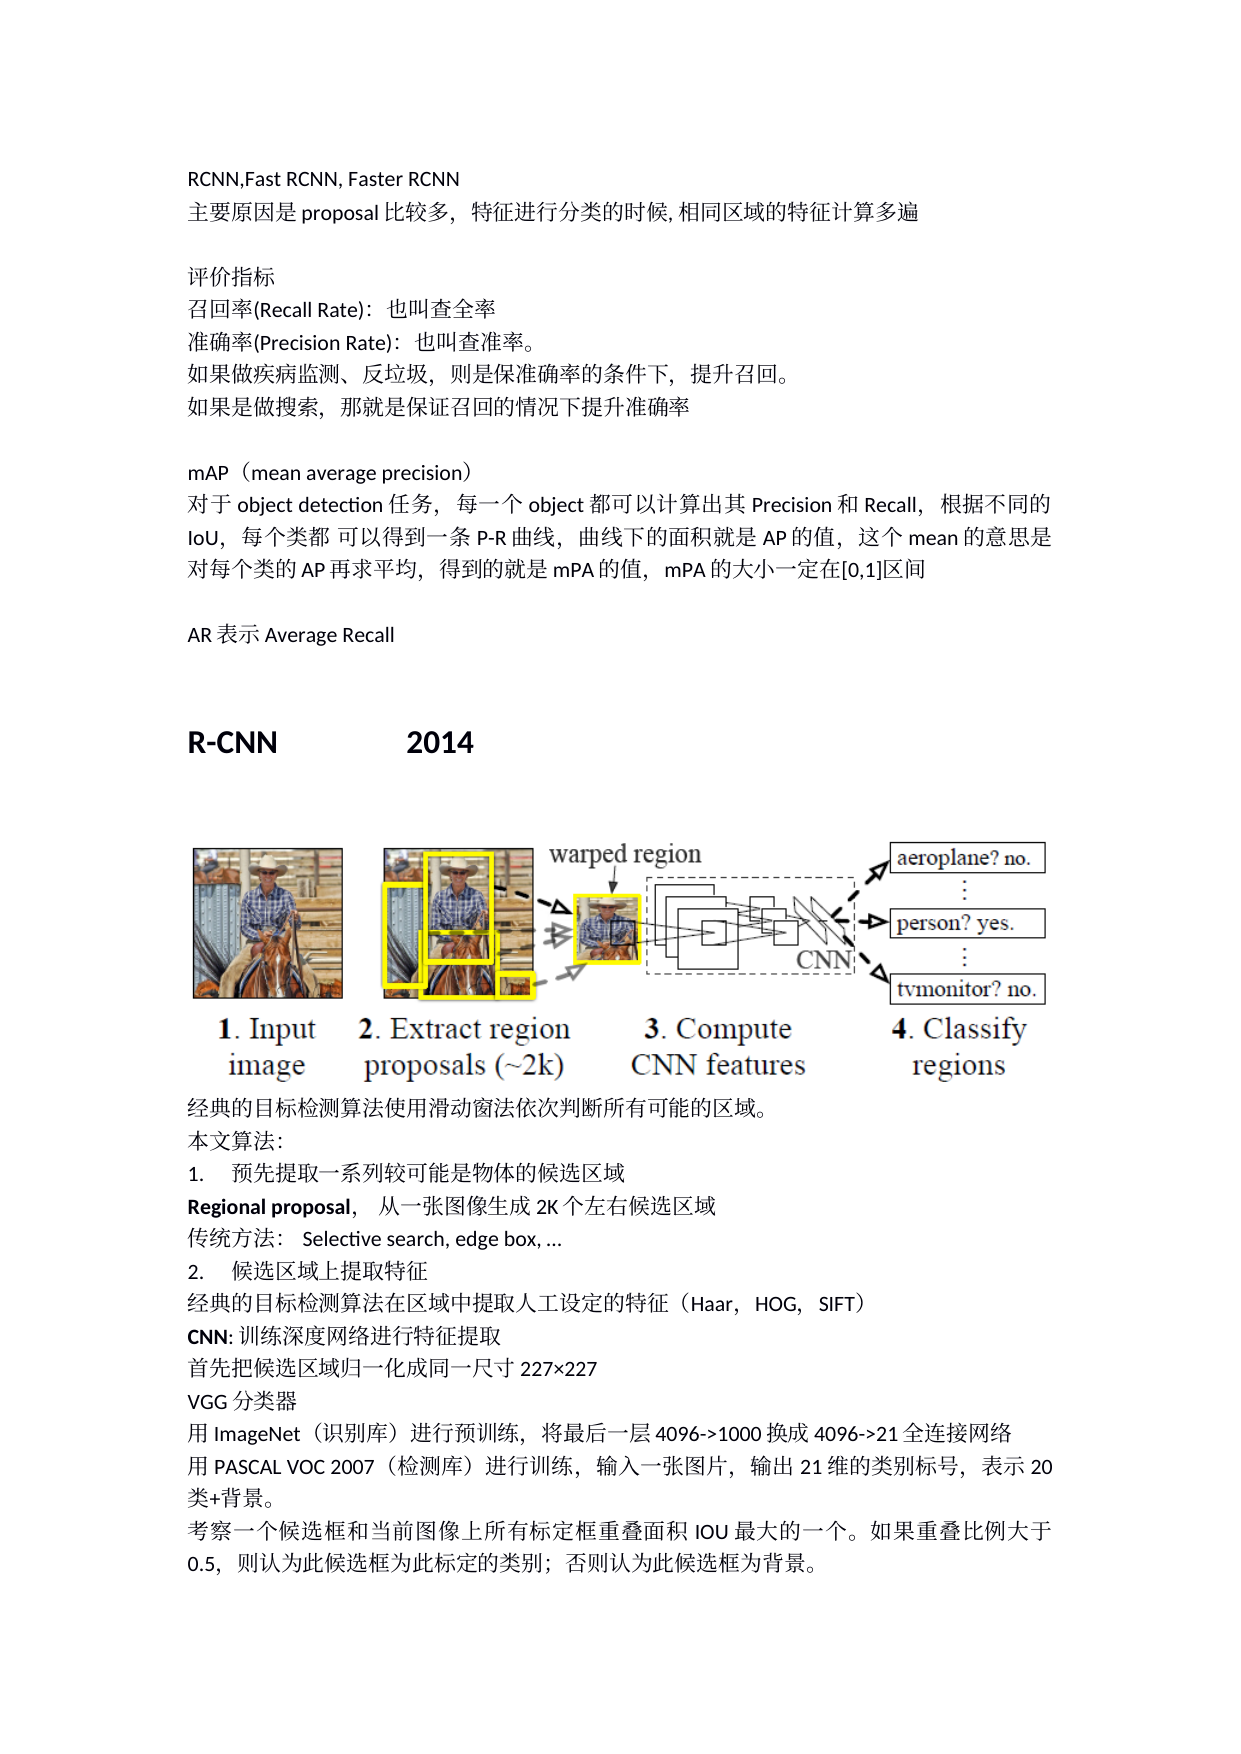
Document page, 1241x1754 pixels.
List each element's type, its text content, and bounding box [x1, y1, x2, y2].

text CNN: 训练深度网络进行特征提取 [187, 1318, 1053, 1351]
text 如果是做搜索，那就是保证召回的情况下提升准确率 [187, 389, 1053, 422]
text AR表示Average Recall [187, 617, 1053, 649]
text 传统方法： Selective search, edge box, … [187, 1221, 1053, 1253]
text Regional proposal， 从一张图像生成2K个左右候选区域 [187, 1188, 1053, 1221]
picture [187, 830, 1053, 1088]
text 经典的目标检测算法在区域中提取人工设定的特征（Haar，HOG，SIFT） [187, 1286, 1053, 1318]
list 候选区域上提取特征 [187, 1253, 1053, 1286]
text 用PASCAL VOC 2007（检测库）进行训练，输入一张图片，输出21维的类别标号，表示20类+背景。 [187, 1448, 1053, 1513]
text RCNN,Fast RCNN, Faster RCNN [187, 162, 1053, 194]
list 预先提取一系列较可能是物体的候选区域 [187, 1156, 1053, 1188]
text 召回率(Recall Rate)：也叫查全率 [187, 292, 1053, 324]
text 评价指标 [187, 259, 1053, 292]
text 如果做疾病监测、反垃圾，则是保准确率的条件下，提升召回。 [187, 357, 1053, 389]
text 考察一个候选框和当前图像上所有标定框重叠面积IOU最大的一个。如果重叠比例大于0.5，则认为此候选框为此标定的类别；否则认为此候选框为背景。 [187, 1513, 1053, 1578]
text VGG分类器 [187, 1383, 1053, 1416]
text mAP（mean average precision） [187, 454, 1053, 487]
subtitle R-CNN 2014 [187, 709, 1053, 774]
text 主要原因是proposal比较多，特征进行分类的时候, 相同区域的特征计算多遍 [187, 194, 1053, 227]
text 本文算法： [187, 1123, 1053, 1156]
text 用ImageNet（识别库）进行预训练，将最后一层4096->1000换成4096->21全连接网络 [187, 1416, 1053, 1448]
text 首先把候选区域归一化成同一尺寸227×227 [187, 1351, 1053, 1383]
text 对于object detection任务，每一个object都可以计算出其Precision和Recall，根据不同的IoU，每个类都 可以得到一条P-R曲线，曲线下的面积就是AP的值，这个mean的意思是对每个类的AP再求平均，得到的就是mPA的值，mPA的大小一定在[0,1]区间 [187, 487, 1053, 584]
text 经典的目标检测算法使用滑动窗法依次判断所有可能的区域。 [187, 1091, 1053, 1123]
text 准确率(Precision Rate)：也叫查准率。 [187, 324, 1053, 357]
